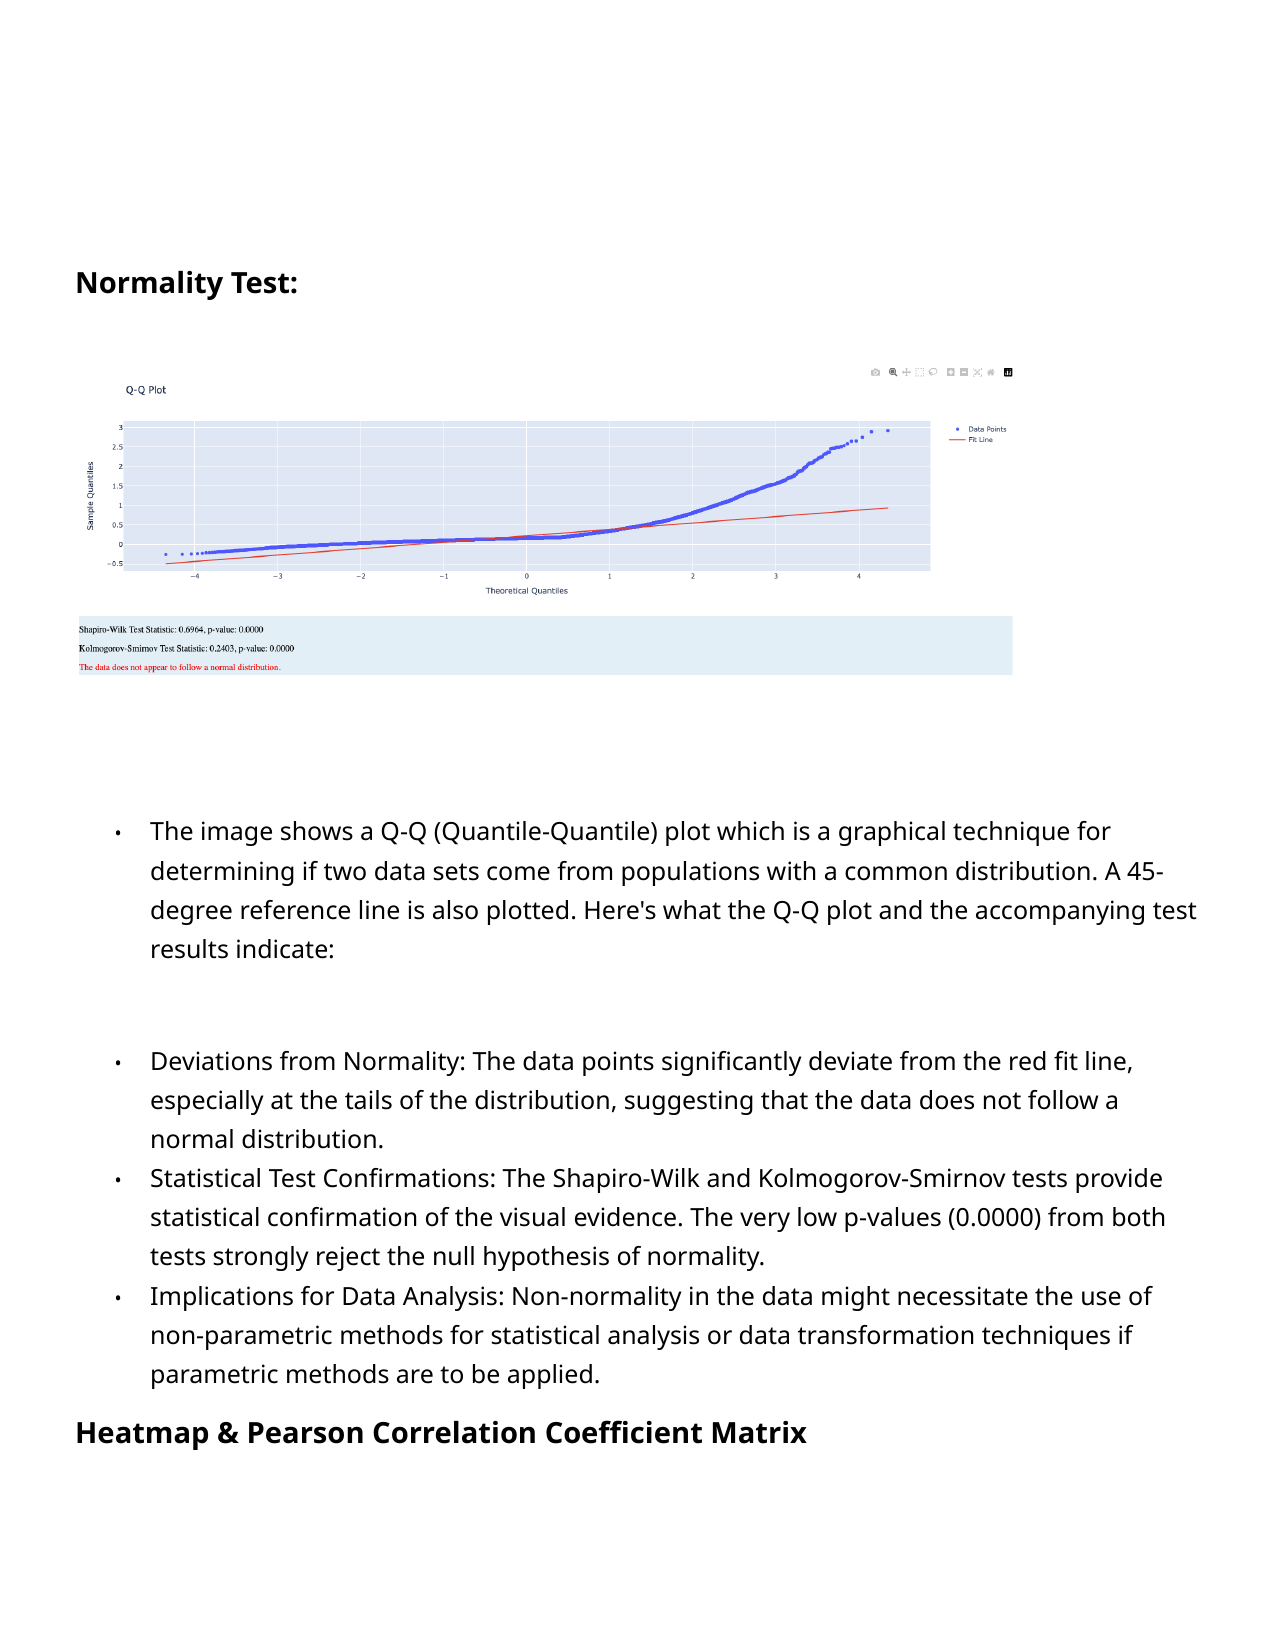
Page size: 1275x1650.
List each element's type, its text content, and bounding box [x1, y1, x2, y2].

list The image shows a Q-Q (Quantile-Quantile) plot which is a graphical technique for determining if two data sets come from populations with a common distribution. A 45-degree reference line is also plotted. Here's what the Q-Q plot and the accompanying test results indicate: [112, 814, 1200, 966]
text Normality Test: [75, 262, 1200, 302]
text Heatmap & Pearson Correlation Coefficient Matrix [75, 1412, 1200, 1452]
picture [75, 368, 1013, 675]
list Deviations from Normality: The data points significantly deviate from the red fit line, especially at the tails of the distribution, suggesting that the data does not follow a normal distribution. [112, 1043, 1200, 1156]
list Implications for Data Analysis: Non-normality in the data might necessitate the use of non-parametric methods for statistical analysis or data transformation techniques if parametric methods are to be applied. [112, 1278, 1200, 1391]
list Statistical Test Confirmations: The Shapiro-Wilk and Kolmogorov-Smirnov tests provide statistical confirmation of the visual evidence. The very low p-values (0.0000) from both tests strongly reject the null hypothesis of normality. [112, 1161, 1200, 1273]
